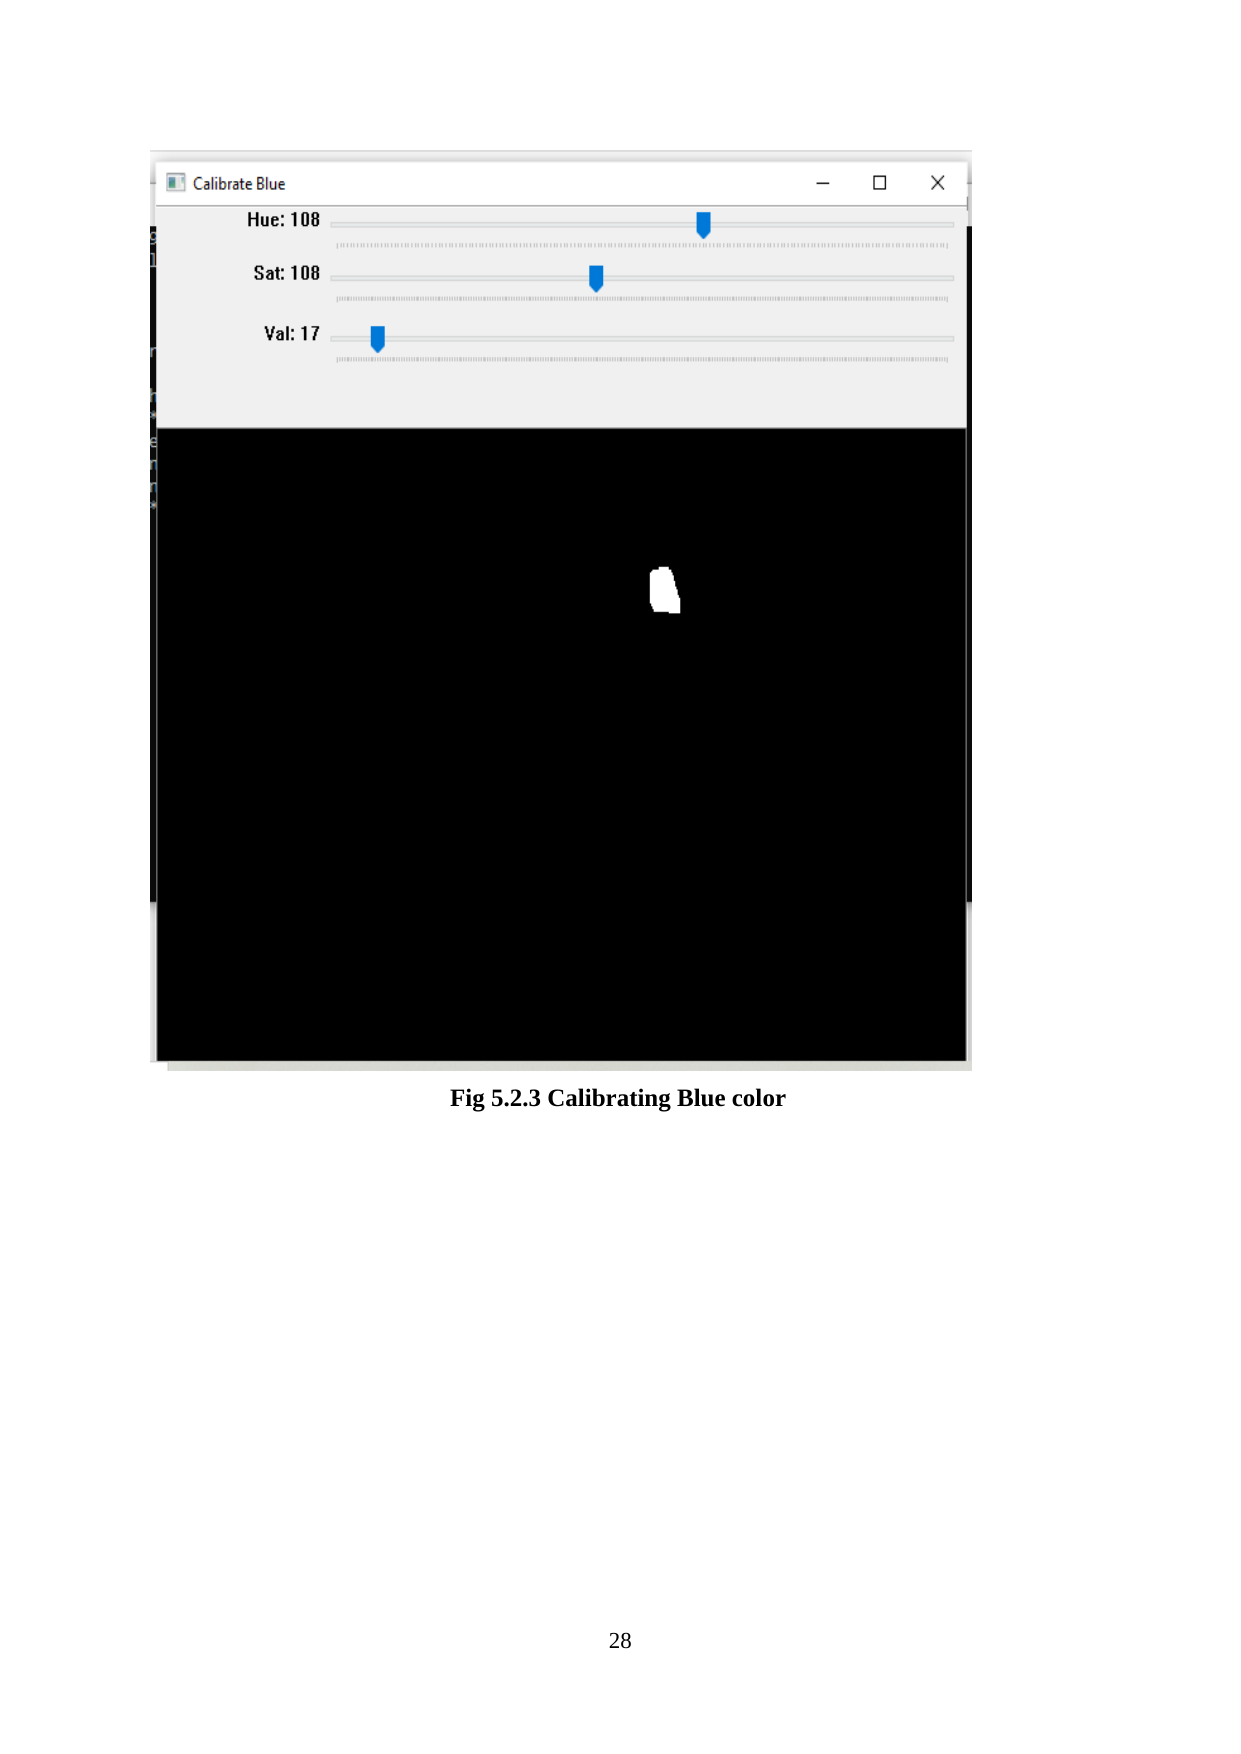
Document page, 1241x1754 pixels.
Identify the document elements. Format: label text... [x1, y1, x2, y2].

picture [150, 150, 972, 1071]
text Fig 5.2.3 Calibrating Blue color [150, 1083, 1090, 1112]
